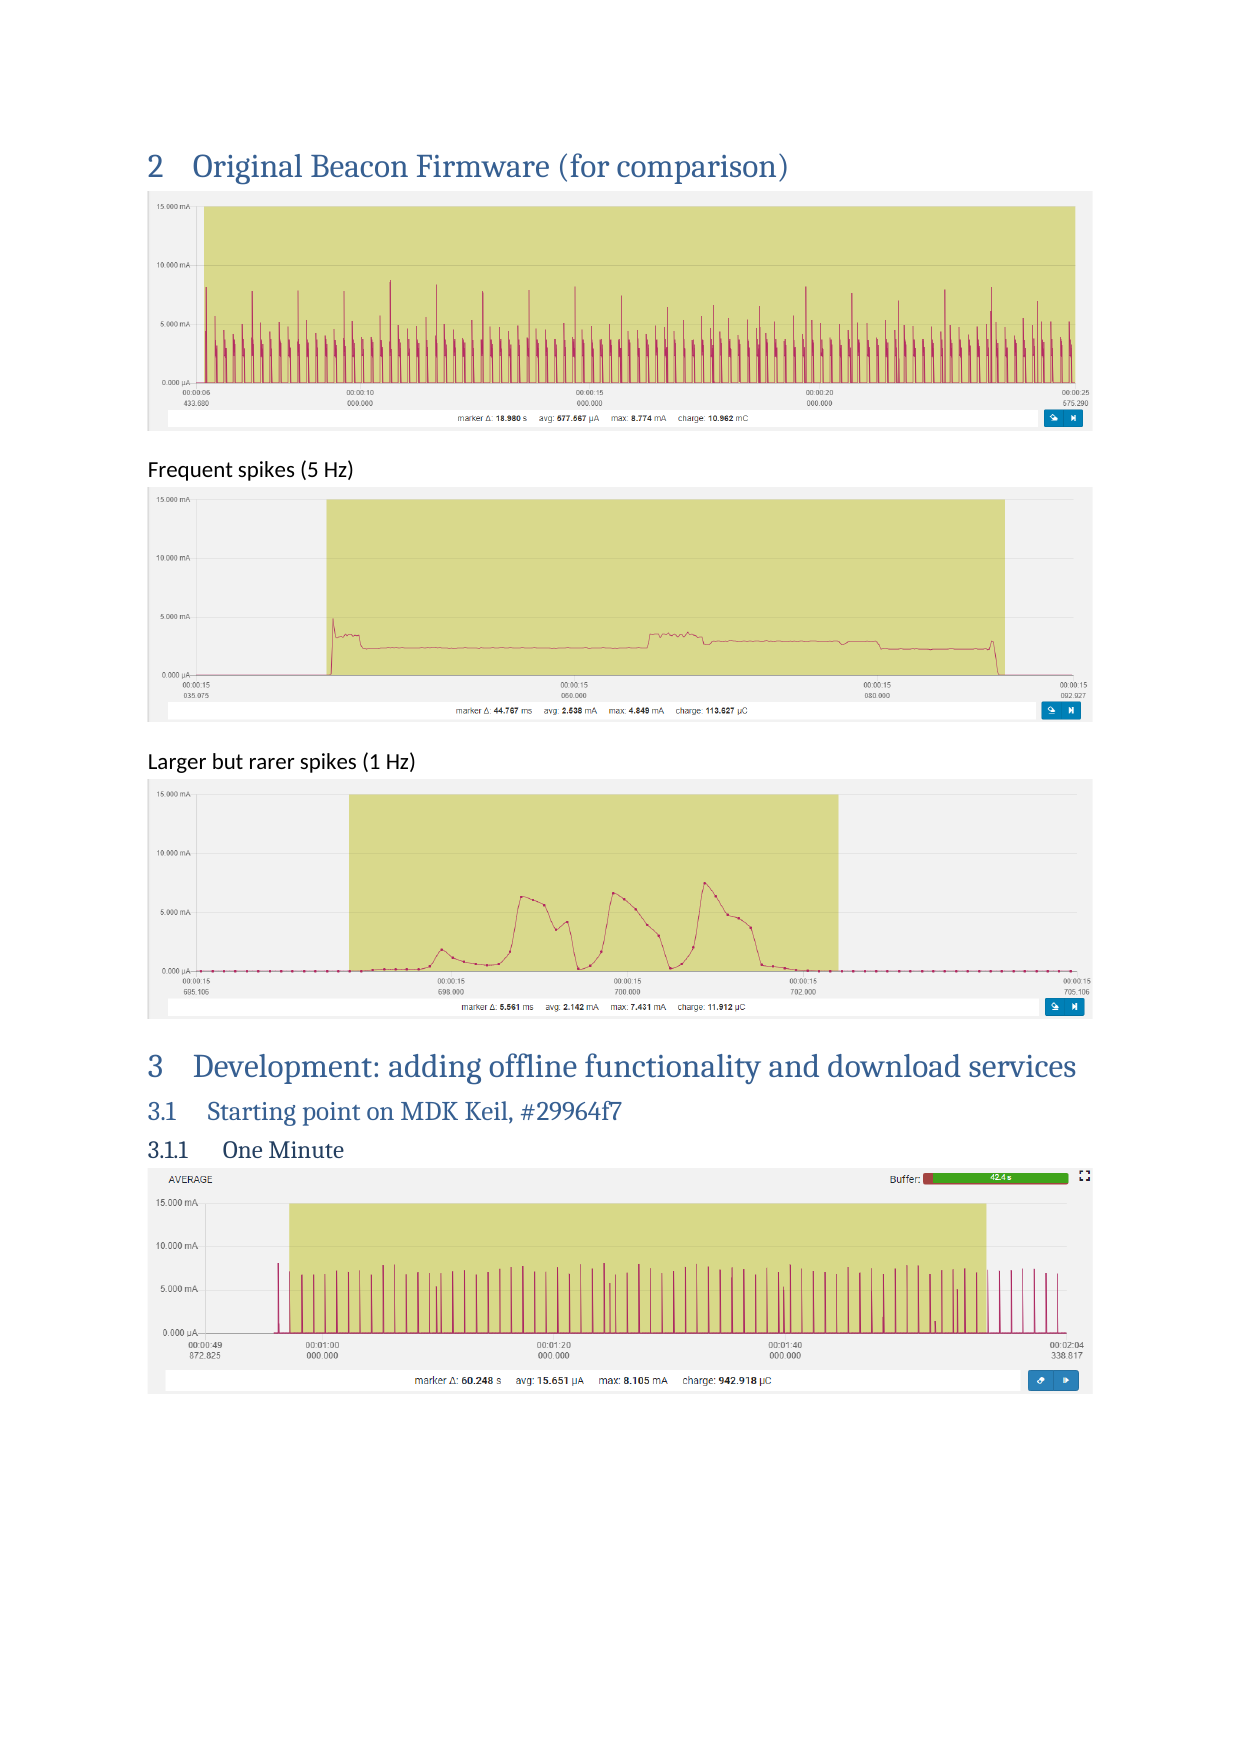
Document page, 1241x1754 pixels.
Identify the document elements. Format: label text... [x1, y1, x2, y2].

picture [147, 1168, 1093, 1394]
subtitle Development: adding offline functionality and download services [148, 1047, 1093, 1086]
subtitle Original Beacon Firmware (for comparison) [148, 148, 1093, 186]
subtitle Starting point on MDK Keil, #29964f7 [148, 1096, 1093, 1127]
picture [147, 191, 1093, 431]
subtitle One Minute [148, 1136, 1093, 1164]
text Frequent spikes (5 Hz) [148, 456, 1093, 487]
picture [147, 487, 1093, 722]
text Larger but rarer spikes (1 Hz) [148, 747, 1093, 779]
picture [147, 779, 1093, 1019]
